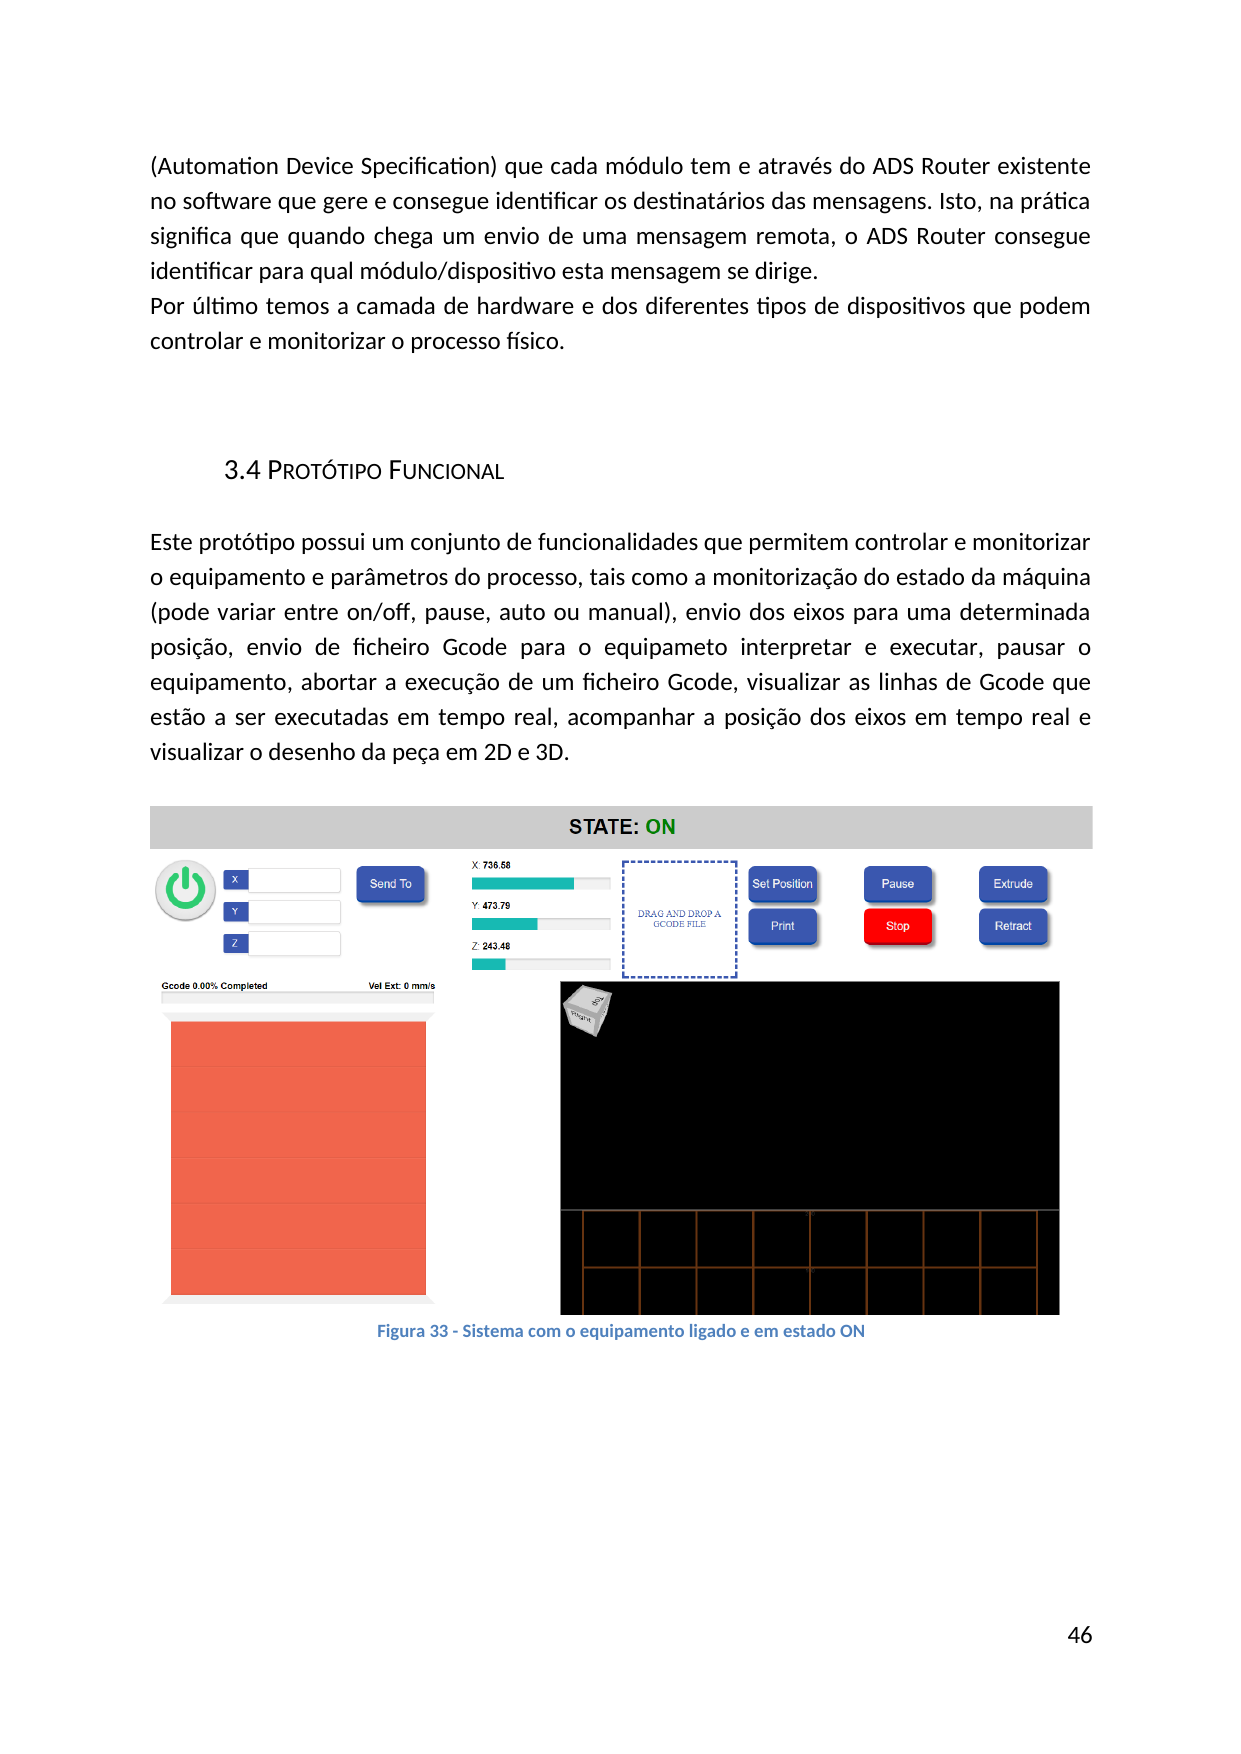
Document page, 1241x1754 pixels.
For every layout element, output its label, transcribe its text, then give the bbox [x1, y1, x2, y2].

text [150, 150, 1092, 286]
text Este protótipo possui um conjunto de funcionalidades que permitem controlar e monitorizar o equipamento e parâmetros do processo, tais como a monitorização do estado da máquina (pode variar entre on/off, pause, auto ou manual), envio dos eixos para uma determinada posição, envio de ficheiro Gcode para o equipameto interpretar e executar, pausar o equipamento, abortar a execução de um ficheiro Gcode, visualizar as linhas de Gcode que estão a ser executadas em tempo real, acompanhar a posição dos eixos em tempo real e visualizar o desenho da peça em 2D e 3D. [150, 526, 1092, 767]
picture [150, 806, 1093, 1315]
text Por último temos a camada de hardware e dos diferentes tipos de dispositivos que podem controlar e monitorizar o processo físico. [150, 290, 1092, 356]
subtitle 3.4 Protótipo Funcional [150, 451, 1092, 486]
